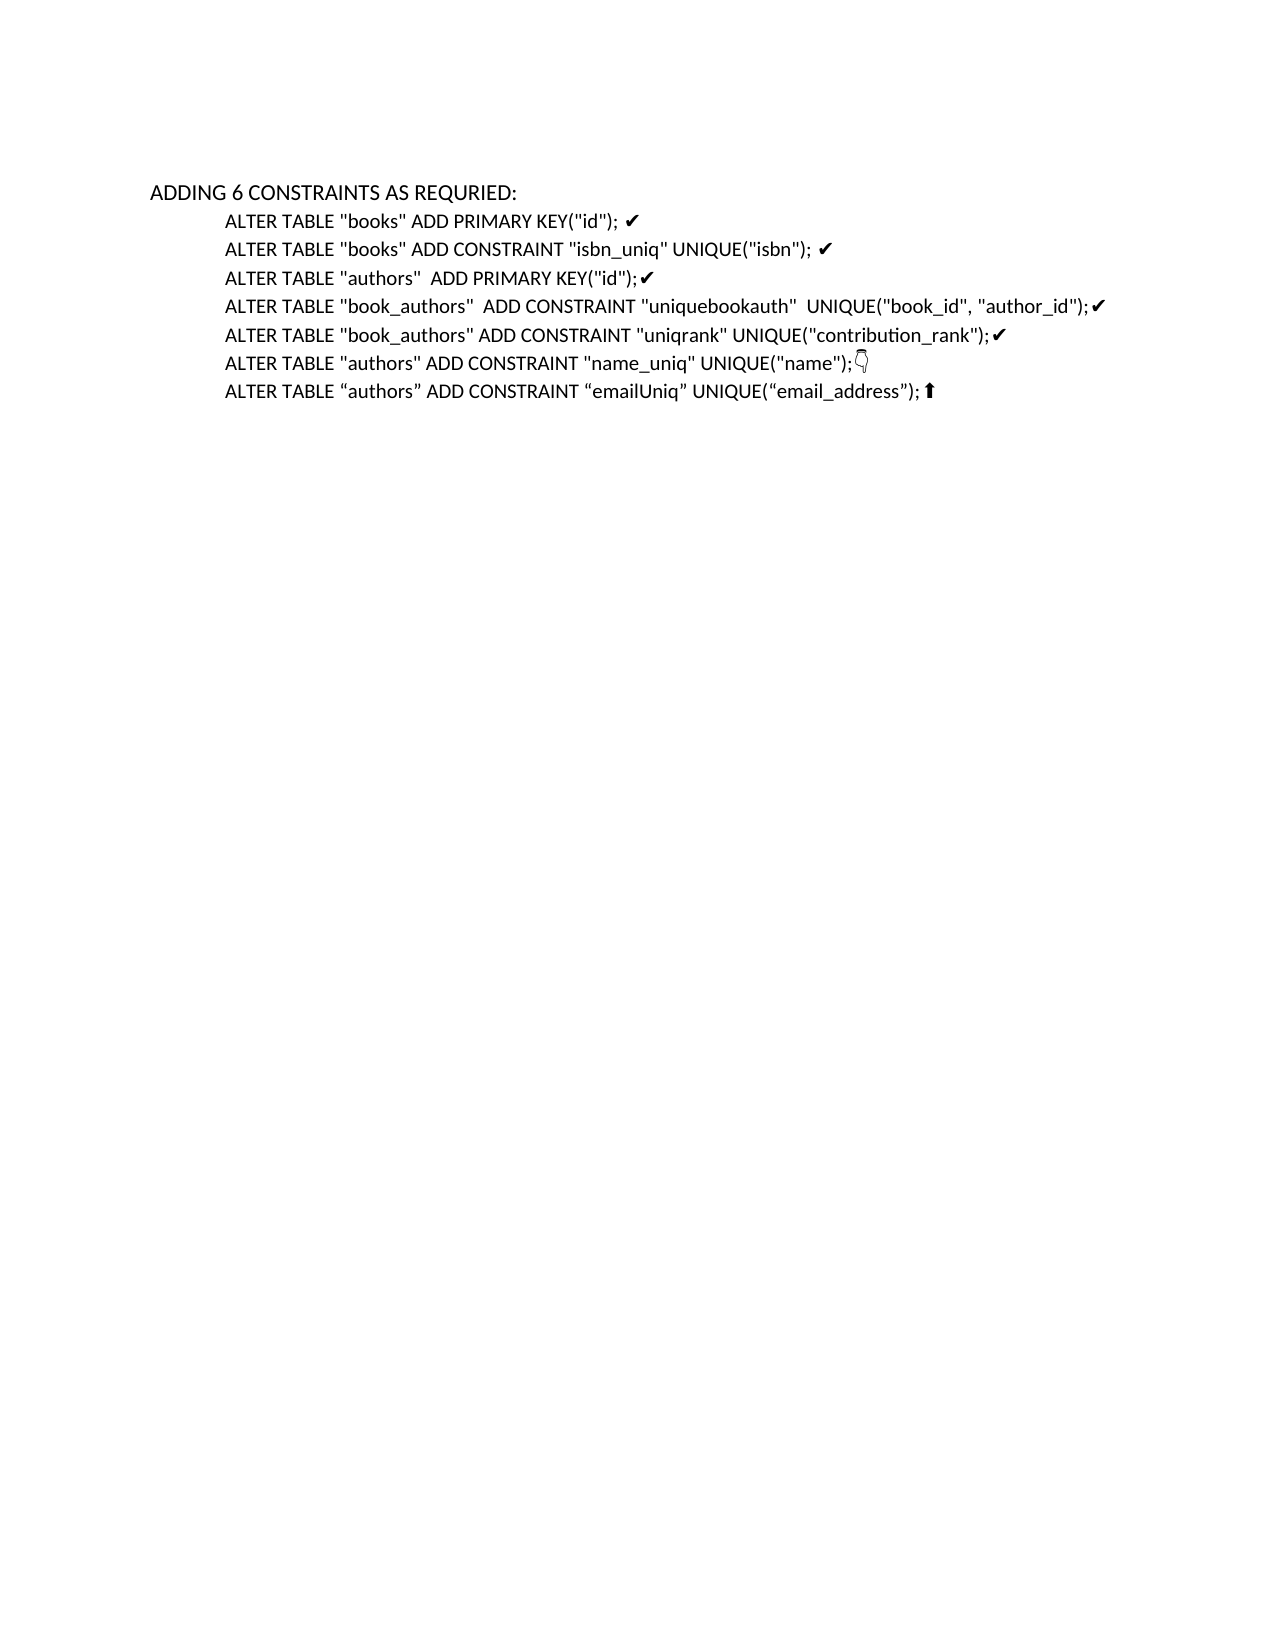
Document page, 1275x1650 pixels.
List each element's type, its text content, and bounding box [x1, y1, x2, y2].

text ALTER TABLE “authors” ADD CONSTRAINT “emailUniq” UNIQUE(“email_address”);⬆ [225, 377, 1125, 405]
text ADDING 6 CONSTRAINTS AS REQURIED: [150, 178, 1125, 206]
text ALTER TABLE "books" ADD PRIMARY KEY("id"); ✔ [225, 206, 1125, 234]
text ALTER TABLE "authors" ADD CONSTRAINT "name_uniq" UNIQUE("name"); [225, 348, 1125, 377]
text ALTER TABLE "authors" ADD PRIMARY KEY("id");✔ [225, 263, 1125, 291]
text ALTER TABLE "book_authors" ADD CONSTRAINT "uniqrank" UNIQUE("contribution_rank");✔ [225, 320, 1125, 348]
text ALTER TABLE "book_authors" ADD CONSTRAINT "uniquebookauth" UNIQUE("book_id", "author_id");✔ [225, 291, 1125, 320]
text ALTER TABLE "books" ADD CONSTRAINT "isbn_uniq" UNIQUE("isbn"); ✔ [225, 234, 1125, 263]
